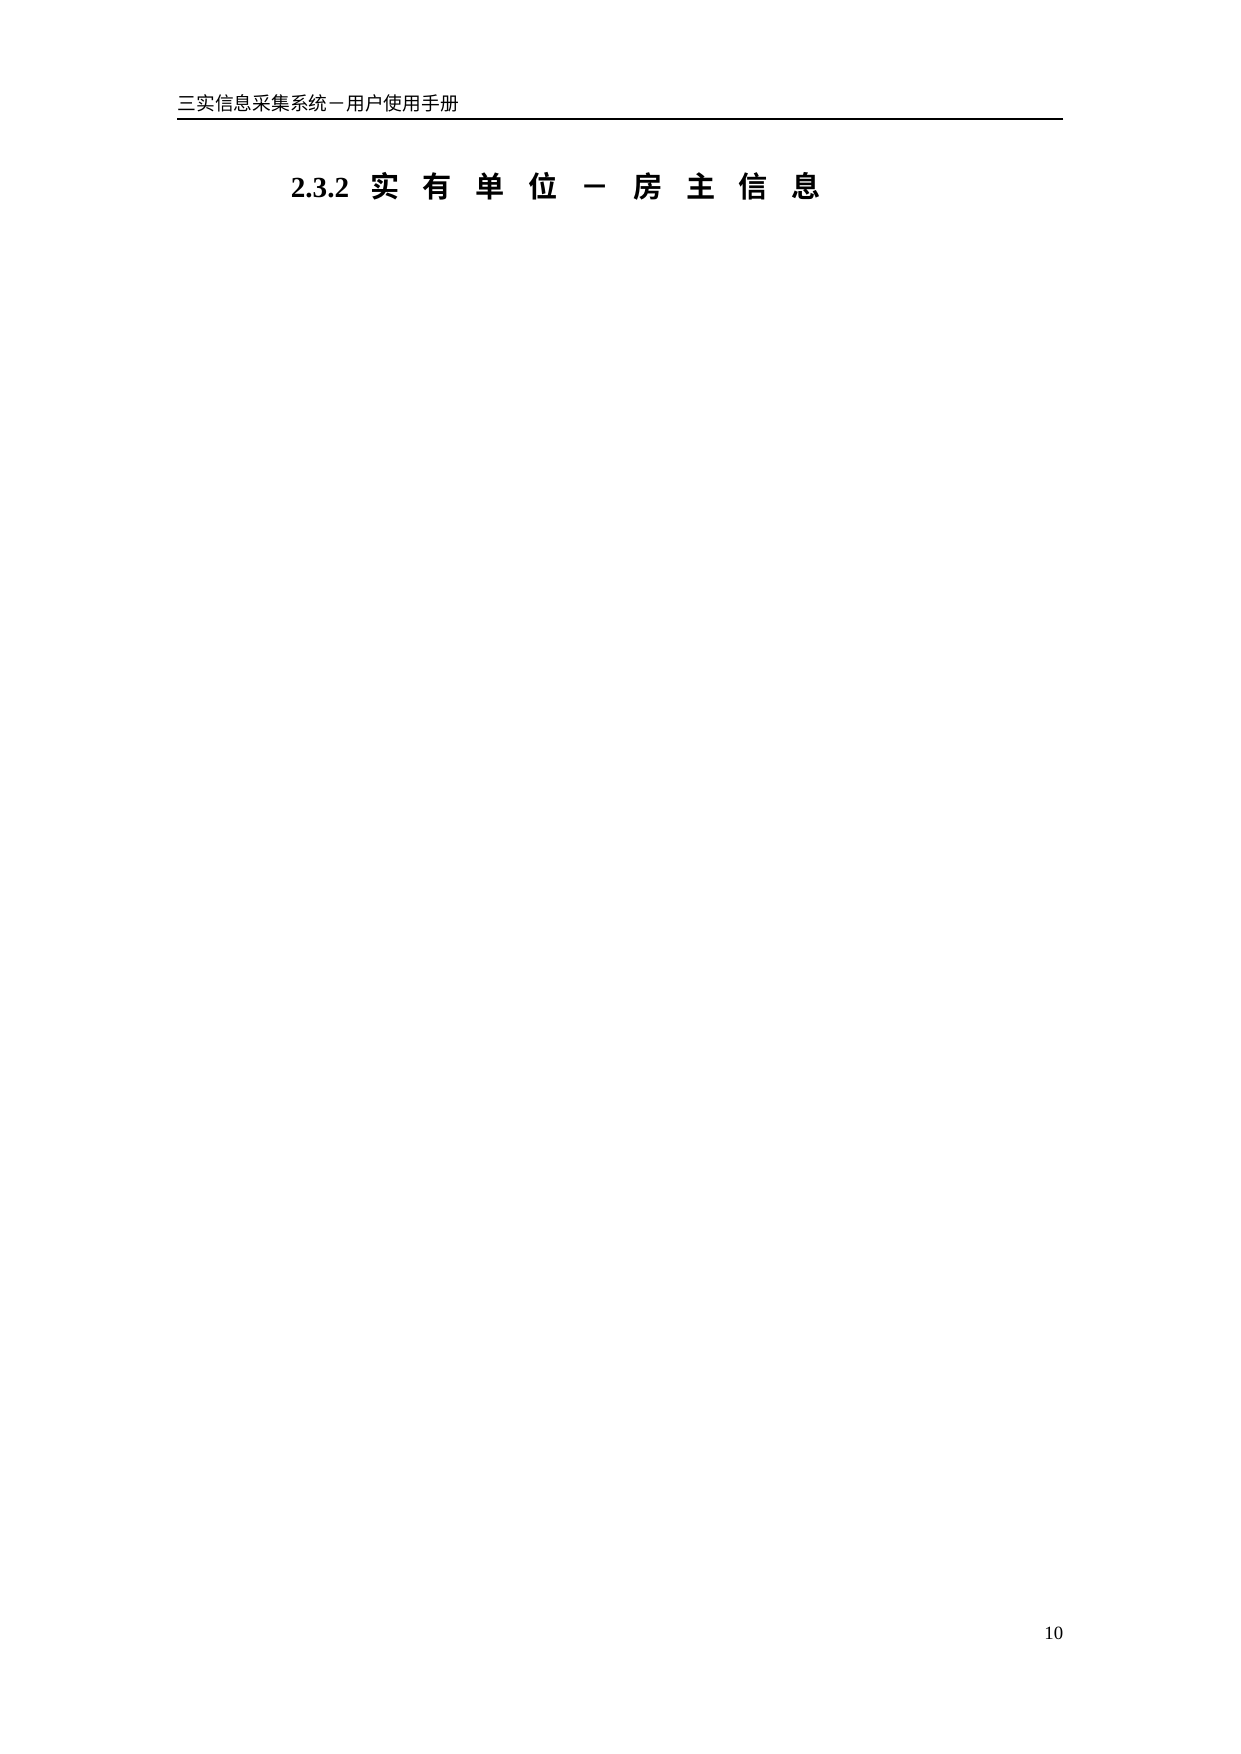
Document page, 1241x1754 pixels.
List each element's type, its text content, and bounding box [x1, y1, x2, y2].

subtitle 实有单位－房主信息 [274, 148, 1055, 221]
